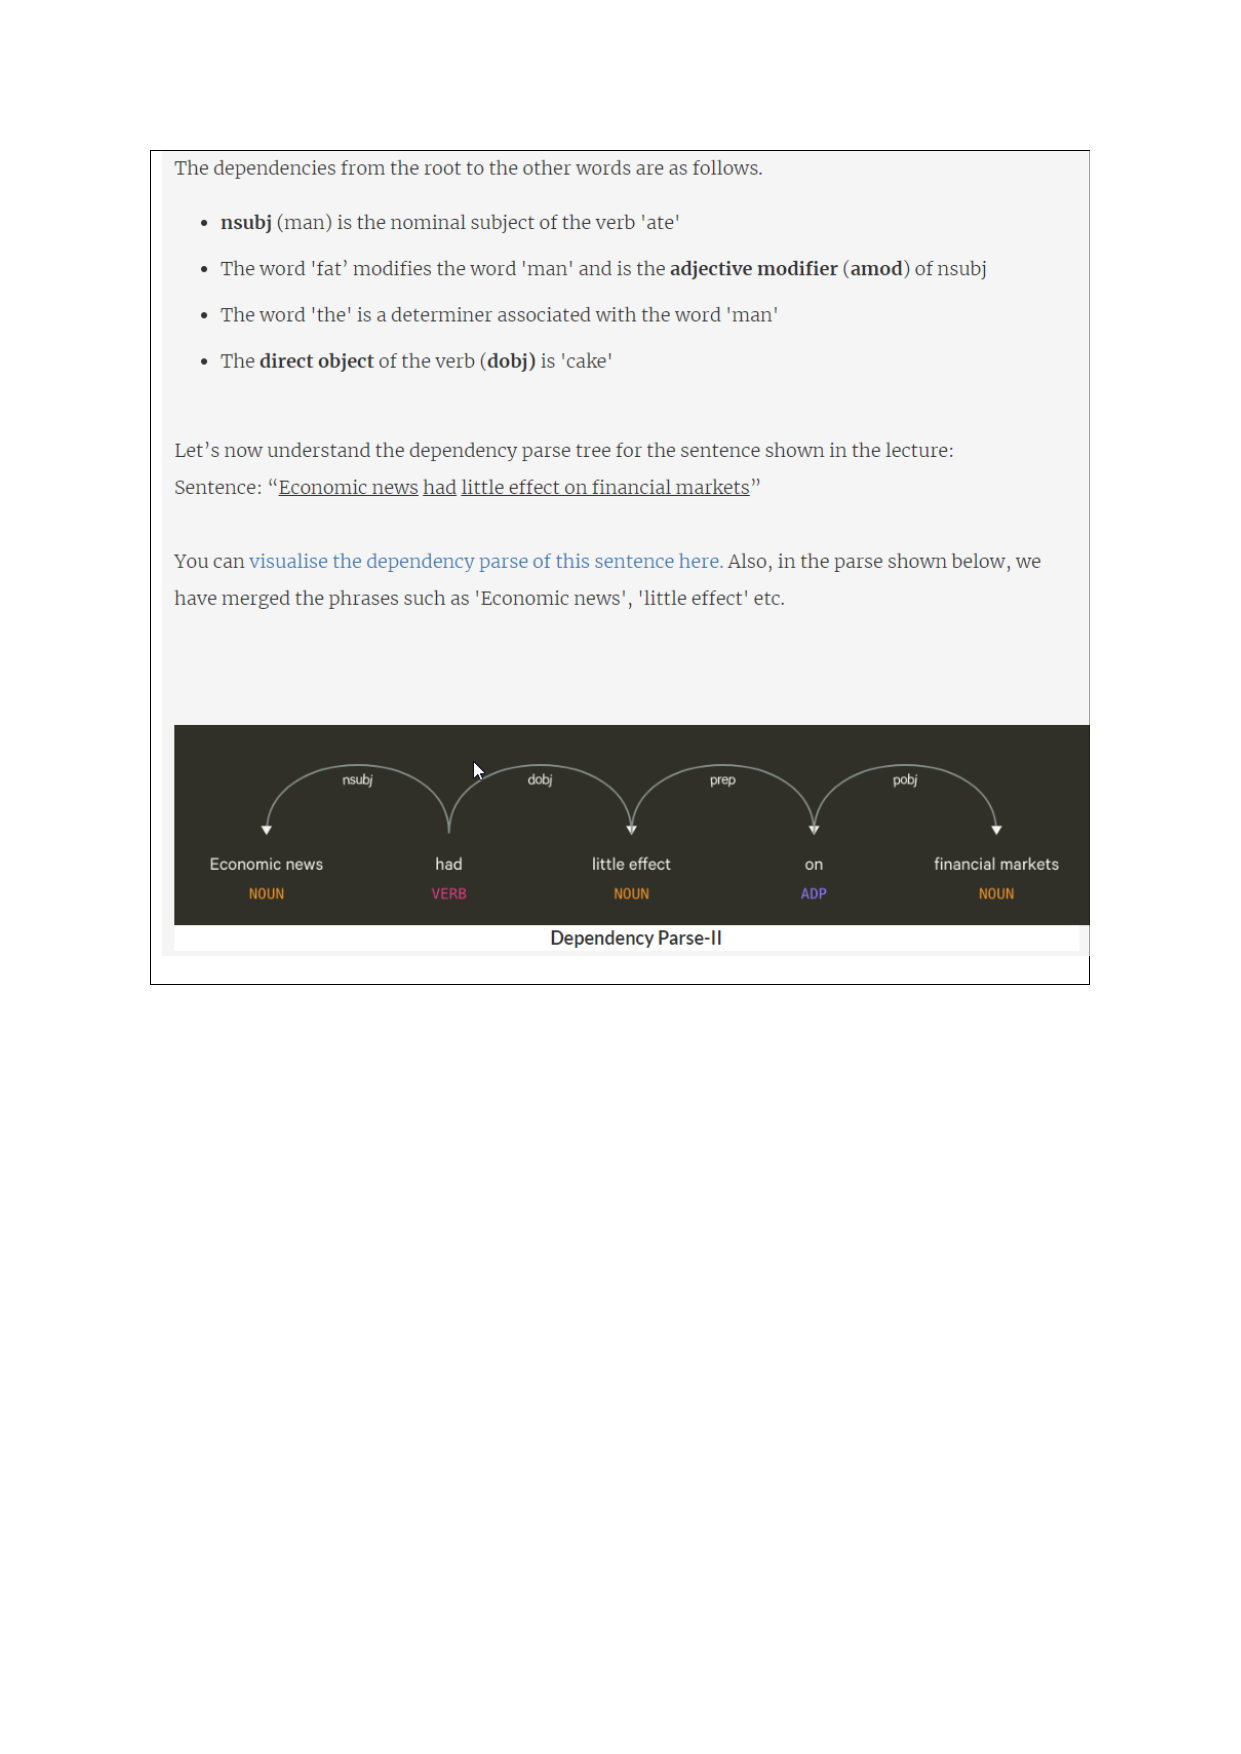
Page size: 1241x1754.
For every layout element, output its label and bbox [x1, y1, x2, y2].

table_header [151, 151, 1089, 984]
picture [161, 151, 1090, 956]
